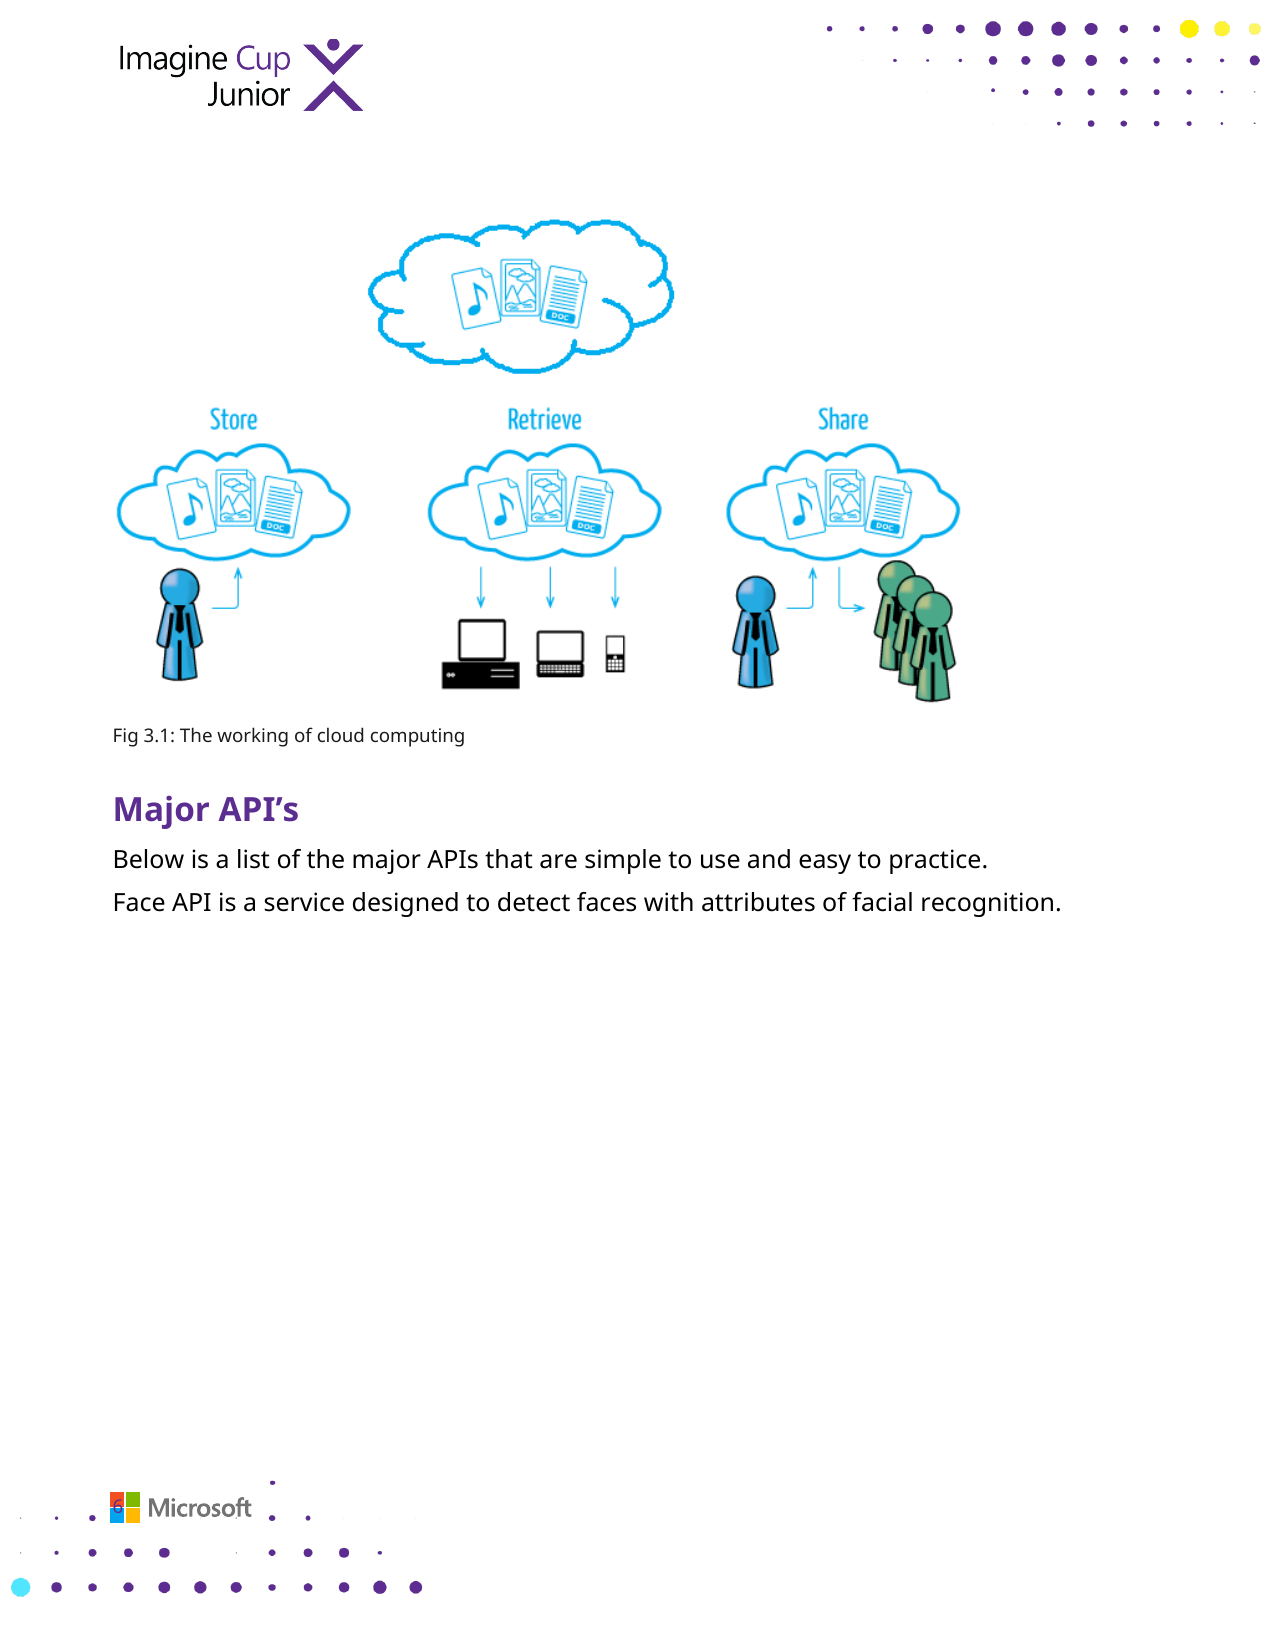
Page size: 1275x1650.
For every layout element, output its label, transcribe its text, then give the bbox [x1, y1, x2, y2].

subtitle Major API’s [112, 786, 1162, 831]
text Face API is a service designed to detect faces with attributes of facial recognition. [112, 887, 1162, 917]
text Below is a list of the major APIs that are simple to use and easy to practice. [112, 843, 1162, 874]
picture [112, 211, 969, 711]
picture [0, 1451, 444, 1603]
text Fig 3.1: The working of cloud computing [112, 722, 1162, 748]
picture [120, 12, 1275, 142]
